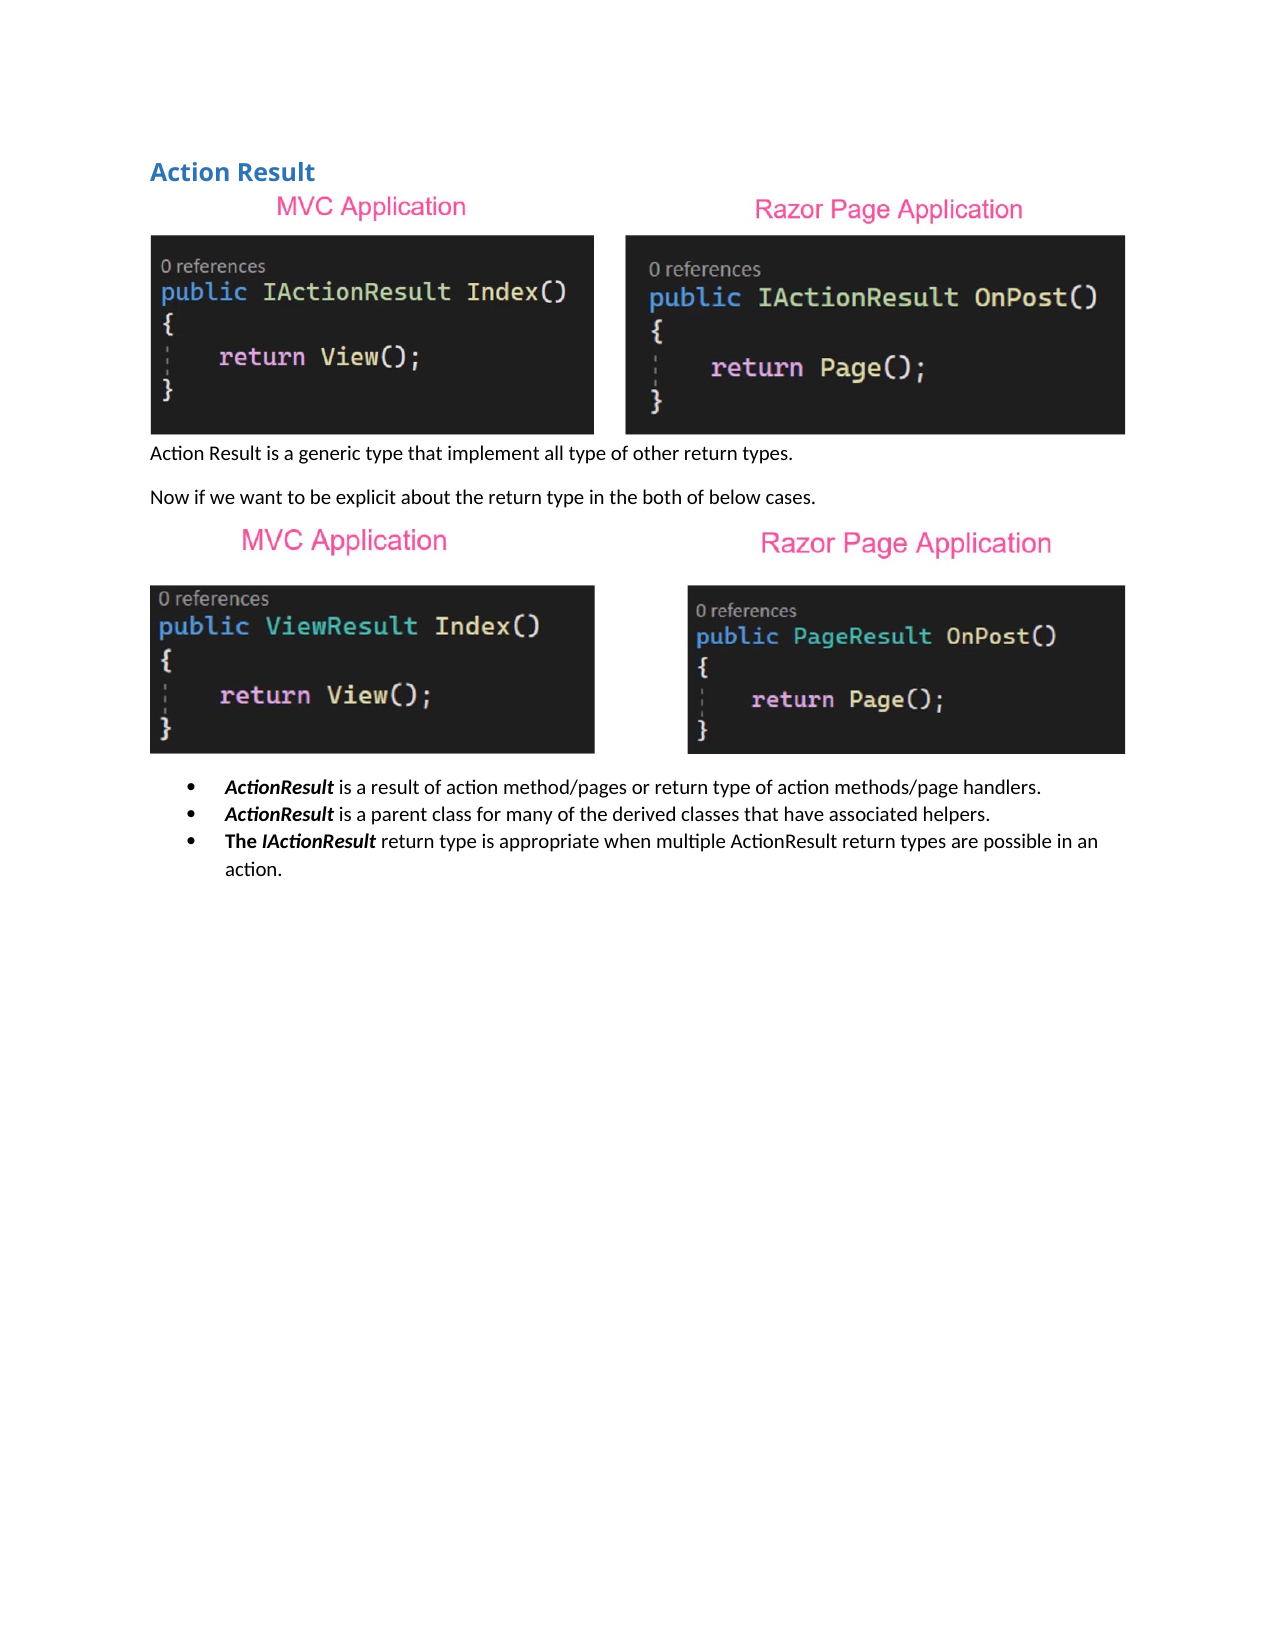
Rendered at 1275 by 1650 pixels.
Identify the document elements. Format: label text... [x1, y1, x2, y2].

subtitle Action Result [150, 154, 1125, 188]
text Action Result is a generic type that implement all type of other return types. [150, 436, 1125, 465]
picture [150, 528, 1125, 754]
text Now if we want to be explicit about the return type in the both of below cases. [150, 484, 1125, 509]
list The IActionResult return type is appropriate when multiple ActionResult return types are possible in an action. [187, 829, 1125, 881]
list ActionResult is a result of action method/pages or return type of action methods/page handlers. [187, 754, 1125, 799]
picture [150, 190, 1125, 436]
list ActionResult is a parent class for many of the derived classes that have associated helpers. [187, 801, 1125, 827]
